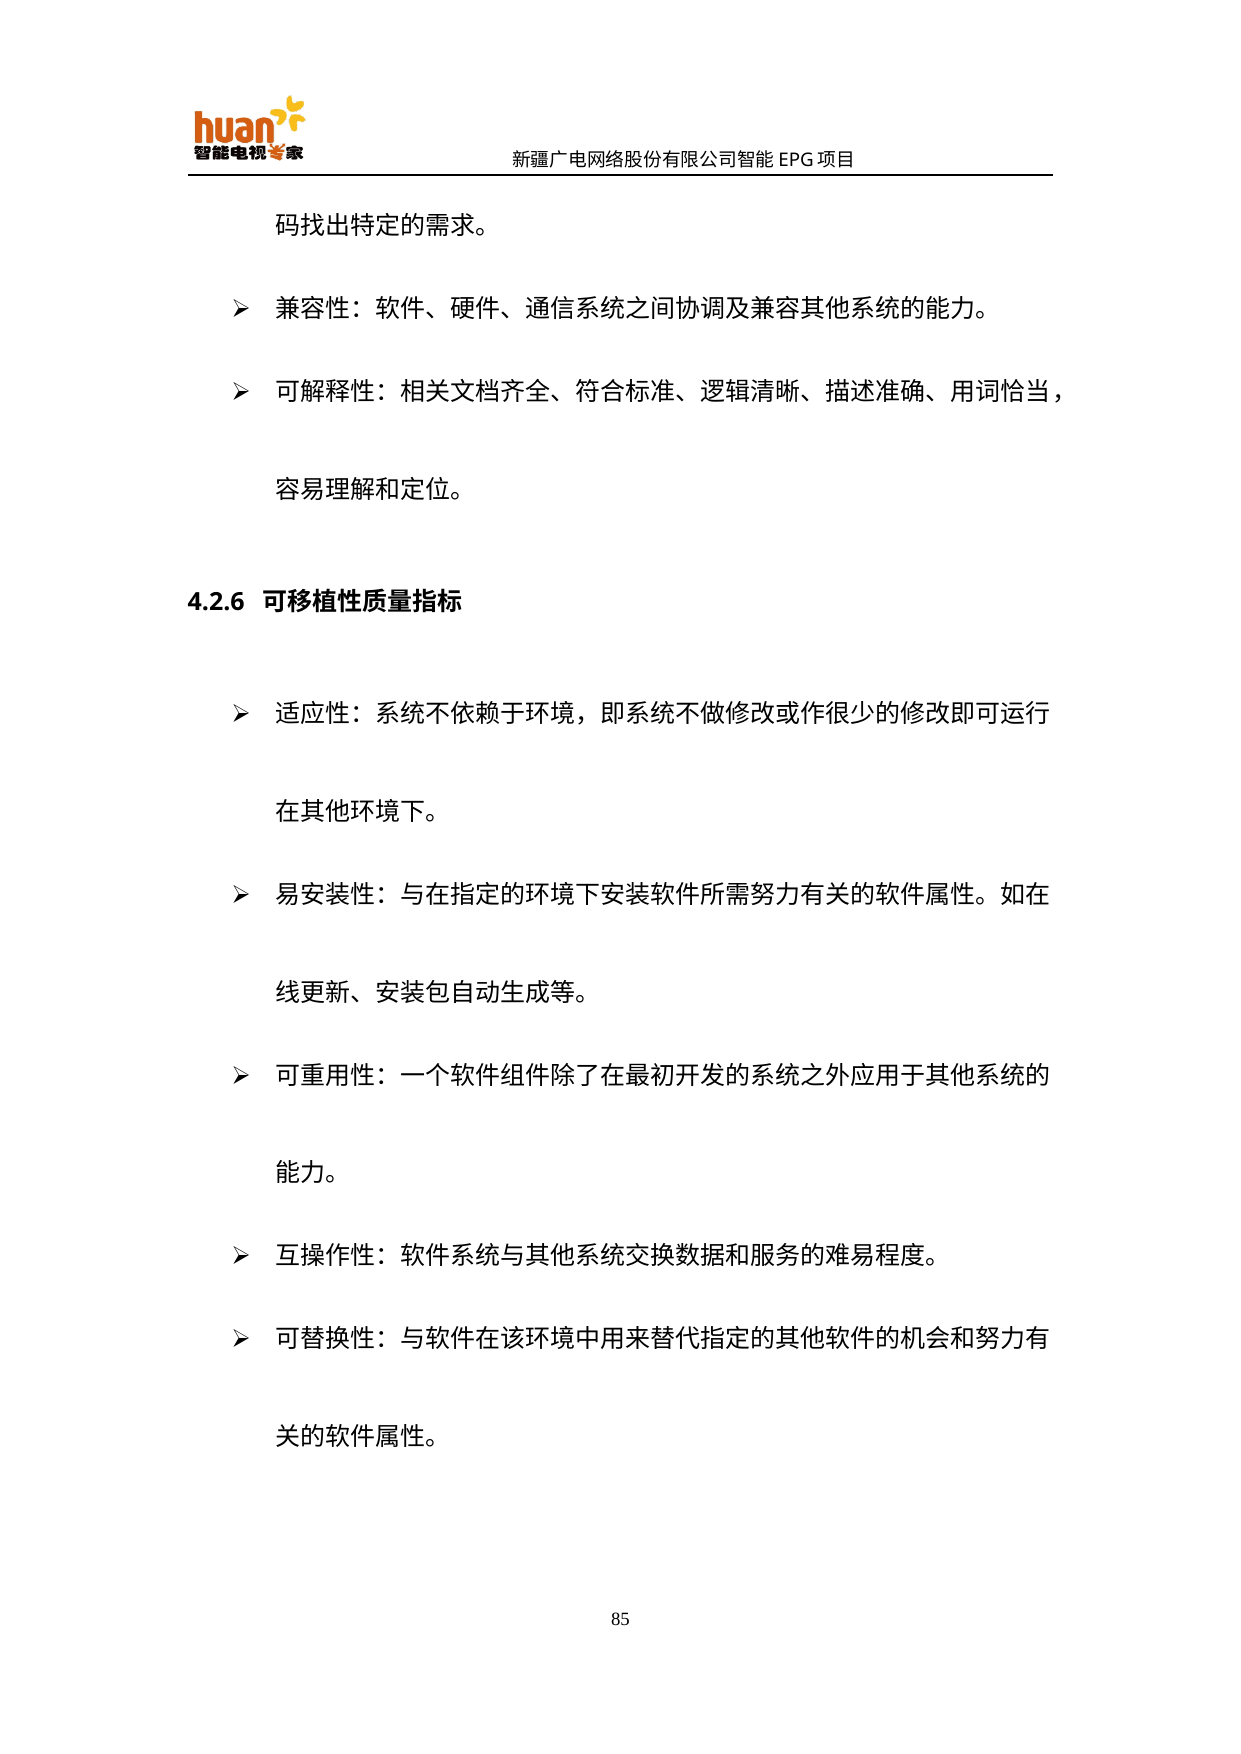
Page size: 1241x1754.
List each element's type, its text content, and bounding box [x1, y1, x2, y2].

subtitle 可移植性质量指标 [187, 567, 1053, 632]
list 互操作性：软件系统与其他系统交换数据和服务的难易程度。 [231, 1221, 1053, 1286]
list 兼容性：软件、硬件、通信系统之间协调及兼容其他系统的能力。 [231, 274, 1053, 339]
list 可解释性：相关文档齐全、符合标准、逻辑清晰、描述准确、用词恰当，容易理解和定位。 [231, 357, 1053, 520]
list 可追溯性：对一个特殊需求容易找出相应的代码，反之，也可以根据代码找出特定的需求。 [231, 191, 1053, 256]
list 可重用性：一个软件组件除了在最初开发的系统之外应用于其他系统的能力。 [231, 1041, 1053, 1203]
list 适应性：系统不依赖于环境，即系统不做修改或作很少的修改即可运行在其他环境下。 [231, 679, 1053, 842]
list 易安装性：与在指定的环境下安装软件所需努力有关的软件属性。如在线更新、安装包自动生成等。 [231, 860, 1053, 1023]
list 可替换性：与软件在该环境中用来替代指定的其他软件的机会和努力有关的软件属性。 [231, 1304, 1053, 1467]
picture [187, 88, 313, 167]
